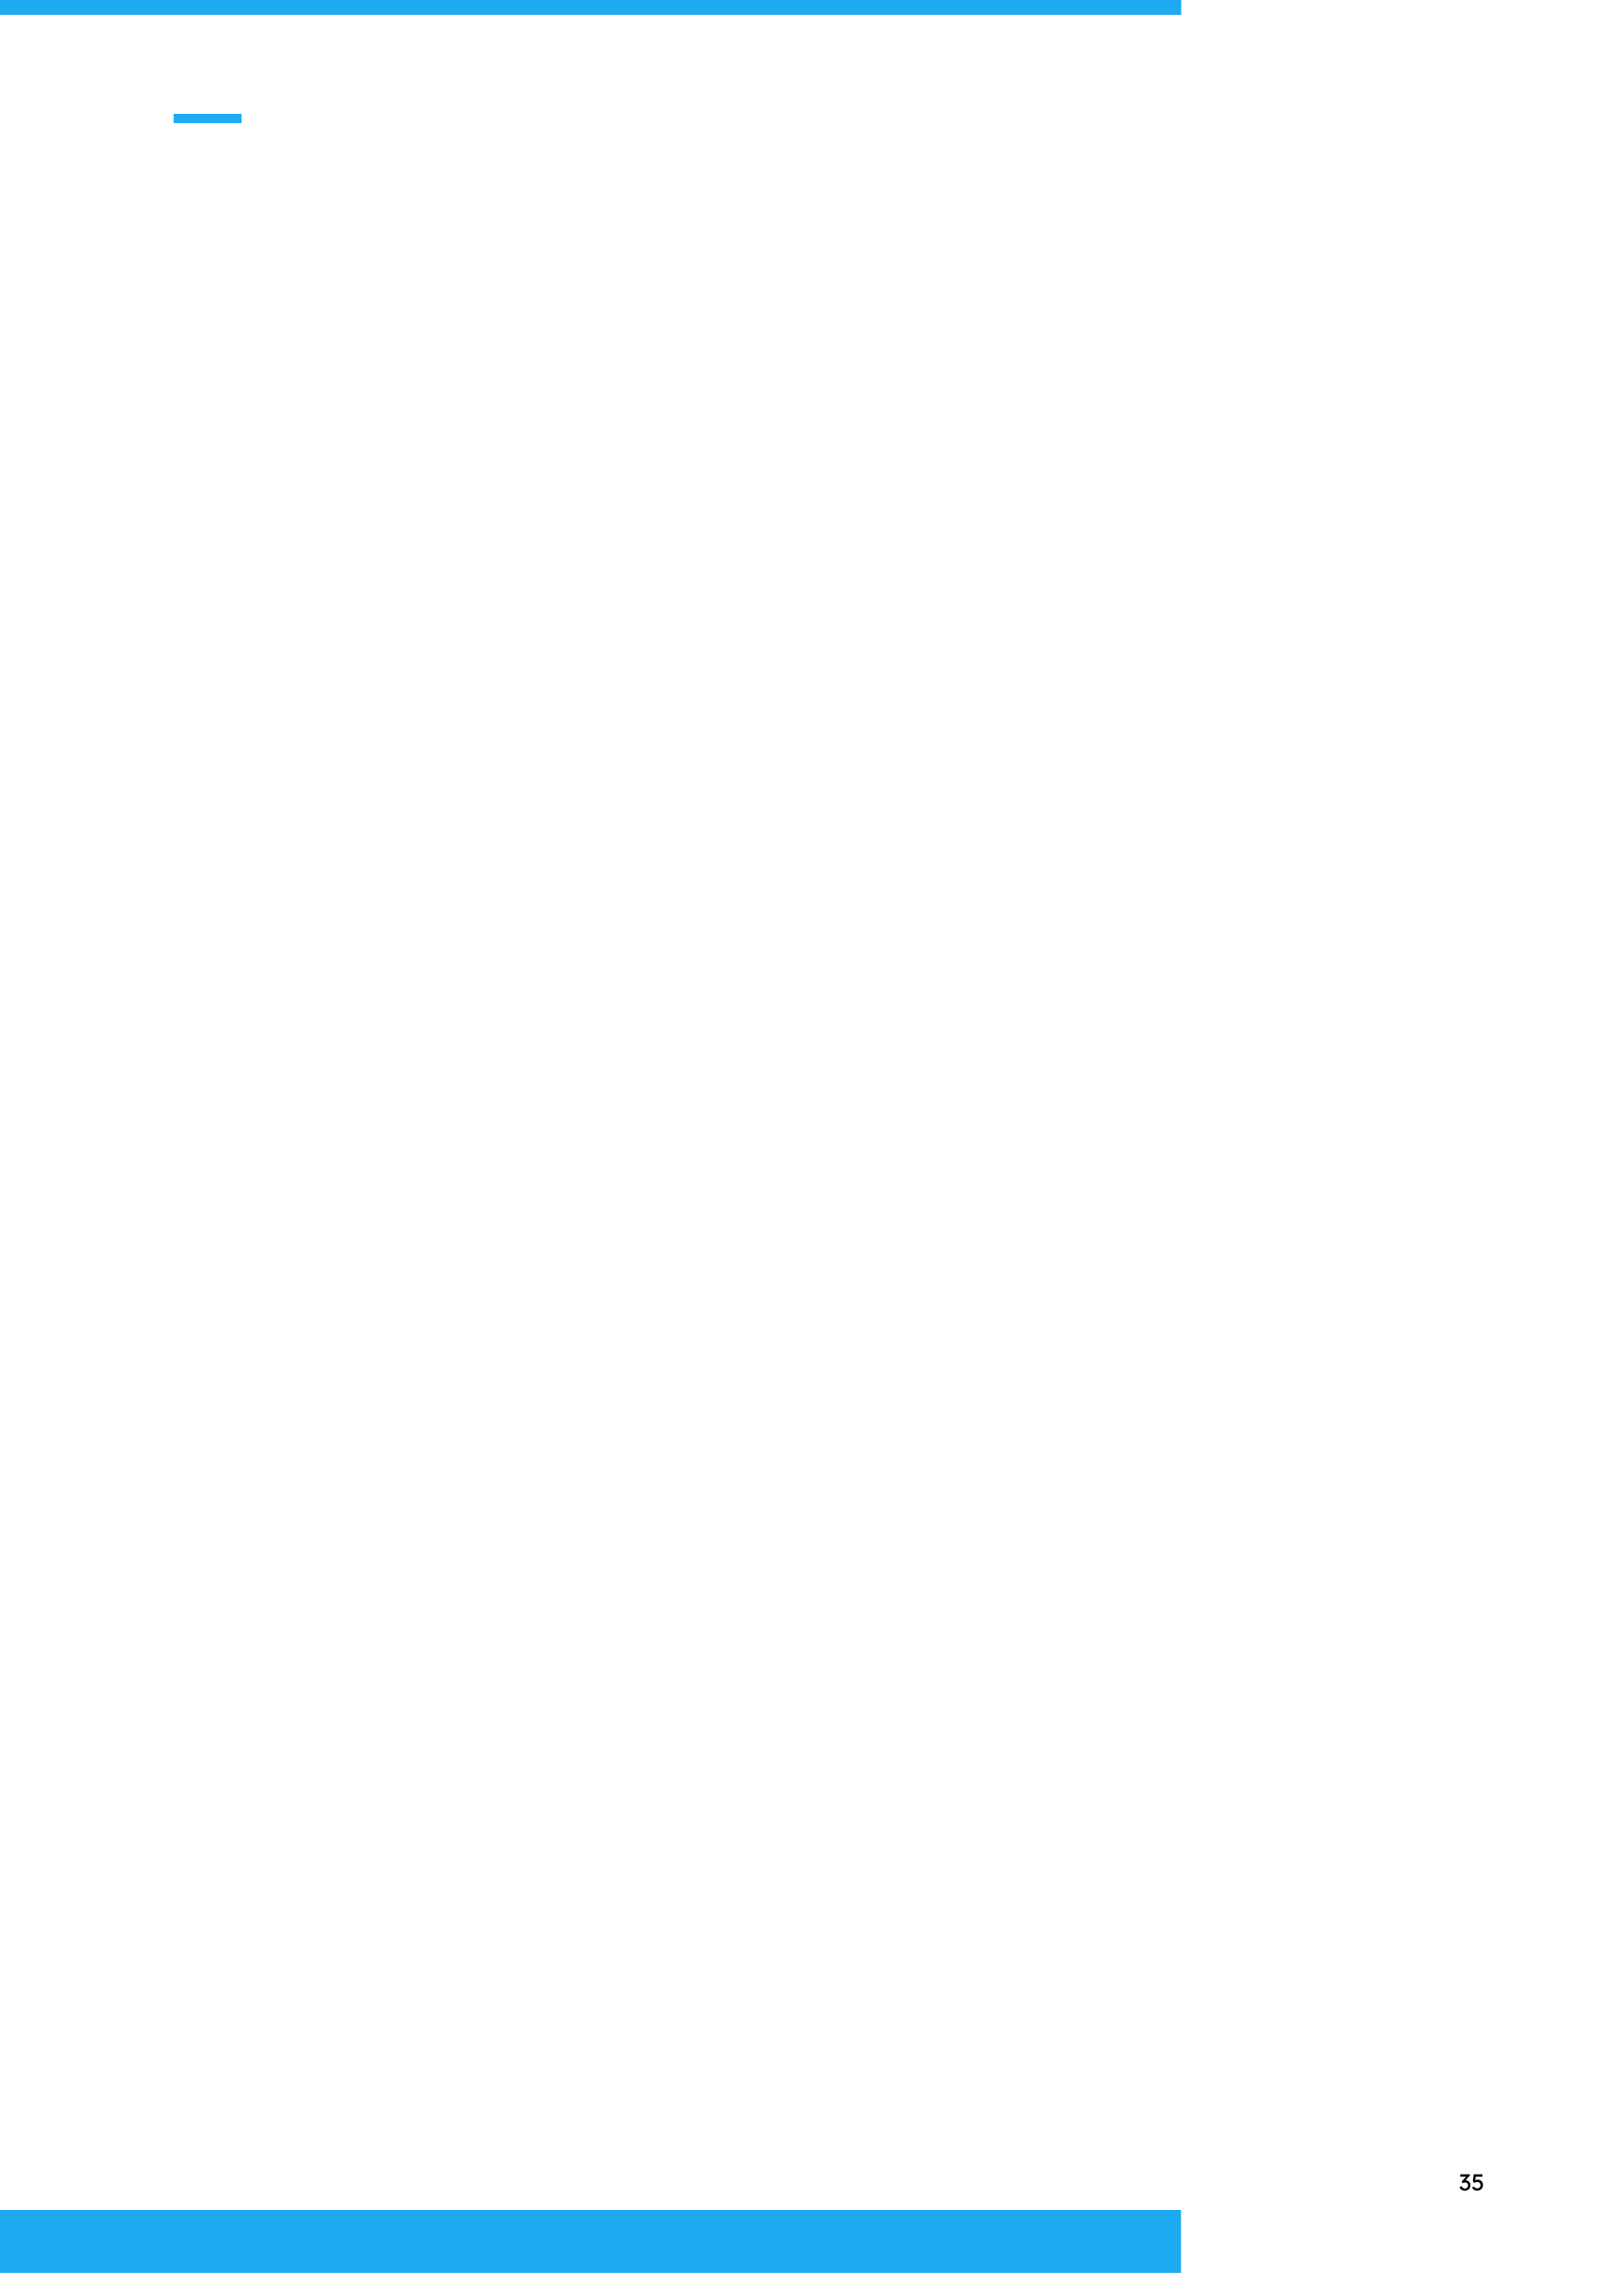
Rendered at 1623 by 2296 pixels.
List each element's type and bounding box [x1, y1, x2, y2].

picture [173, 114, 242, 123]
picture [0, 2210, 1182, 2273]
picture [0, 0, 1182, 15]
